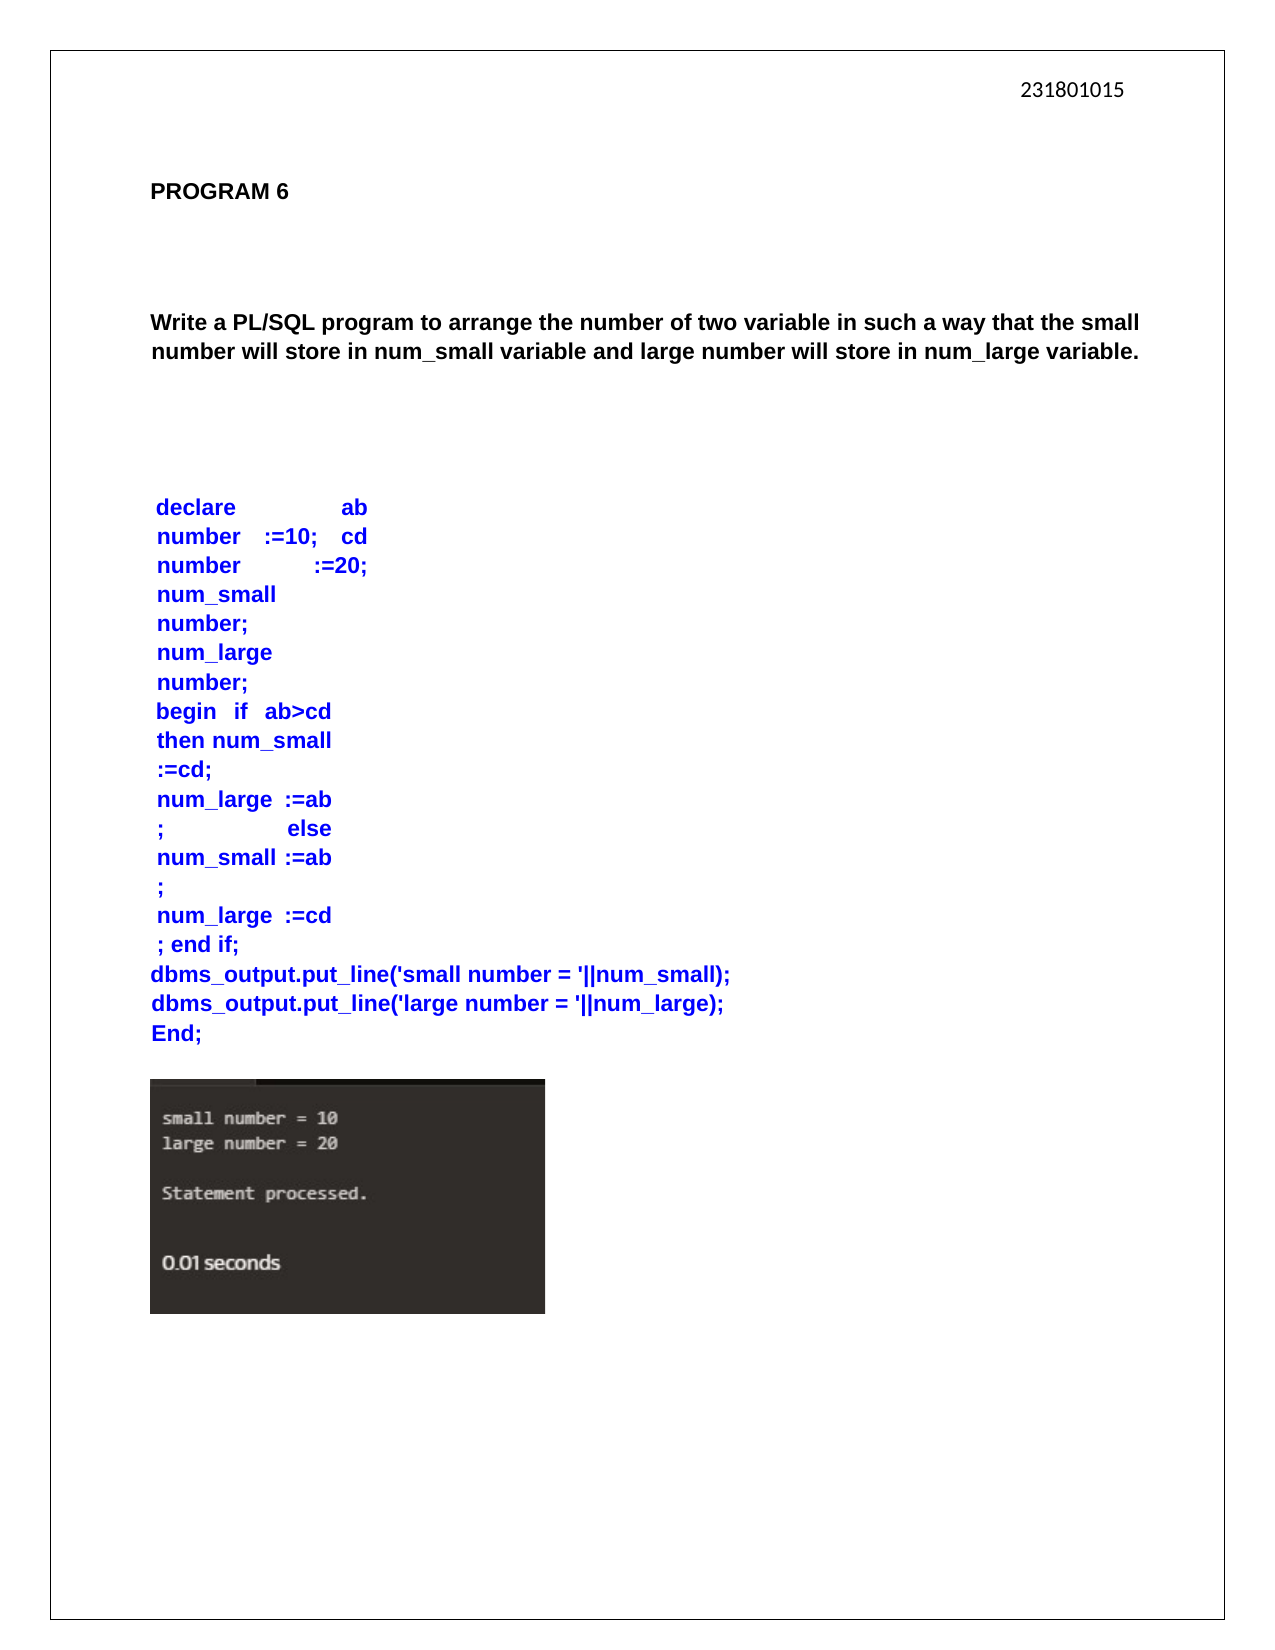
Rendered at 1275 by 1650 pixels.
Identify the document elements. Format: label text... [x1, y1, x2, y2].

picture [150, 1079, 546, 1314]
text declare ab number :=10; cd number :=20; num_small number; num_large number; [156, 493, 368, 695]
text PROGRAM 6 [150, 178, 1193, 204]
text begin if ab>cd then num_small :=cd; num_large :=ab; else num_small :=ab; num_large :=cd; end if; [156, 698, 332, 958]
text Write a PL/SQL program to arrange the number of two variable in such a way that the small number will store in num_small variable and large number will store in num_large variable. [150, 308, 1141, 364]
text dbms_output.put_line('small number = '||num_small); dbms_output.put_line('large number = '||num_large); End; [150, 961, 781, 1046]
